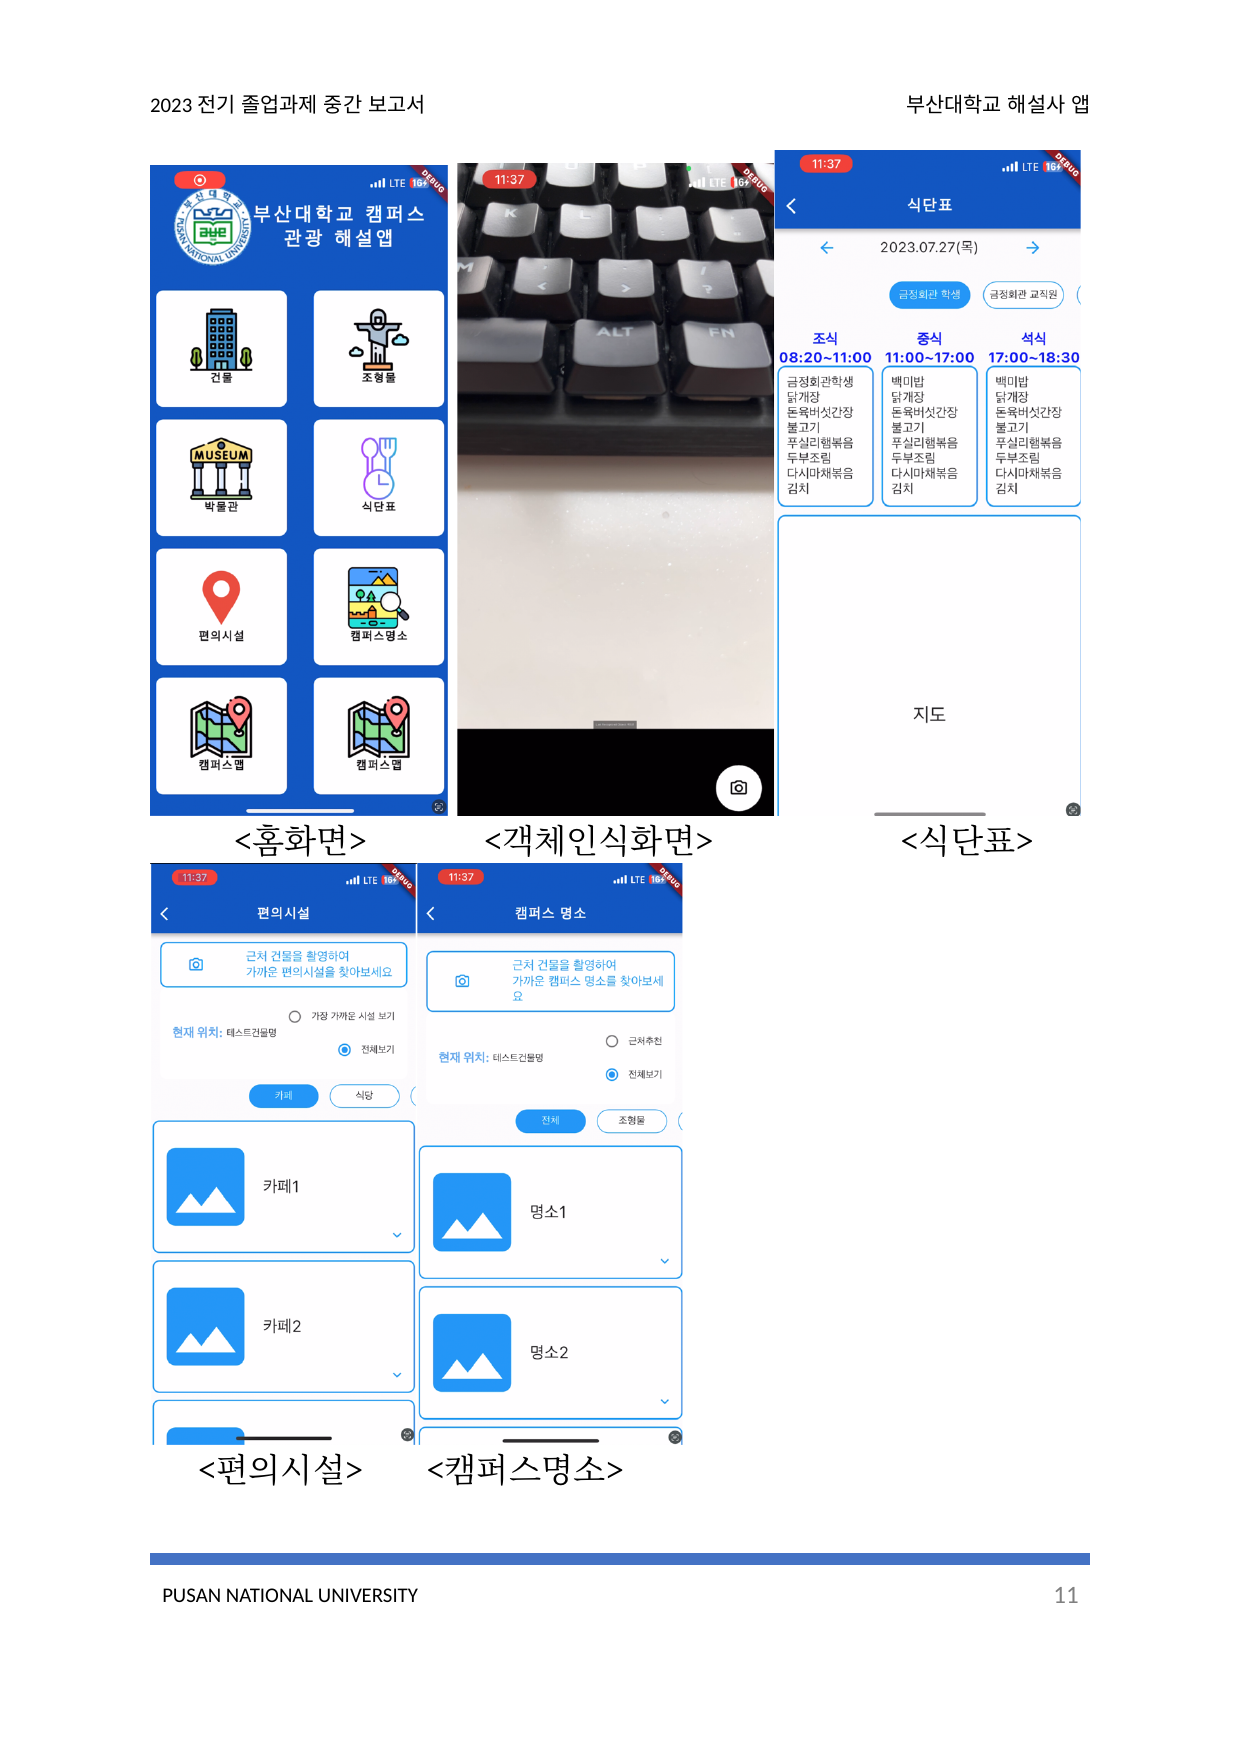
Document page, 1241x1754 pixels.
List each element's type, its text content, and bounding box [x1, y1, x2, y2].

text <편의시설> <캠퍼스명소> [150, 1444, 1090, 1492]
picture [150, 863, 685, 1445]
picture [150, 165, 449, 816]
picture [457, 150, 1081, 816]
